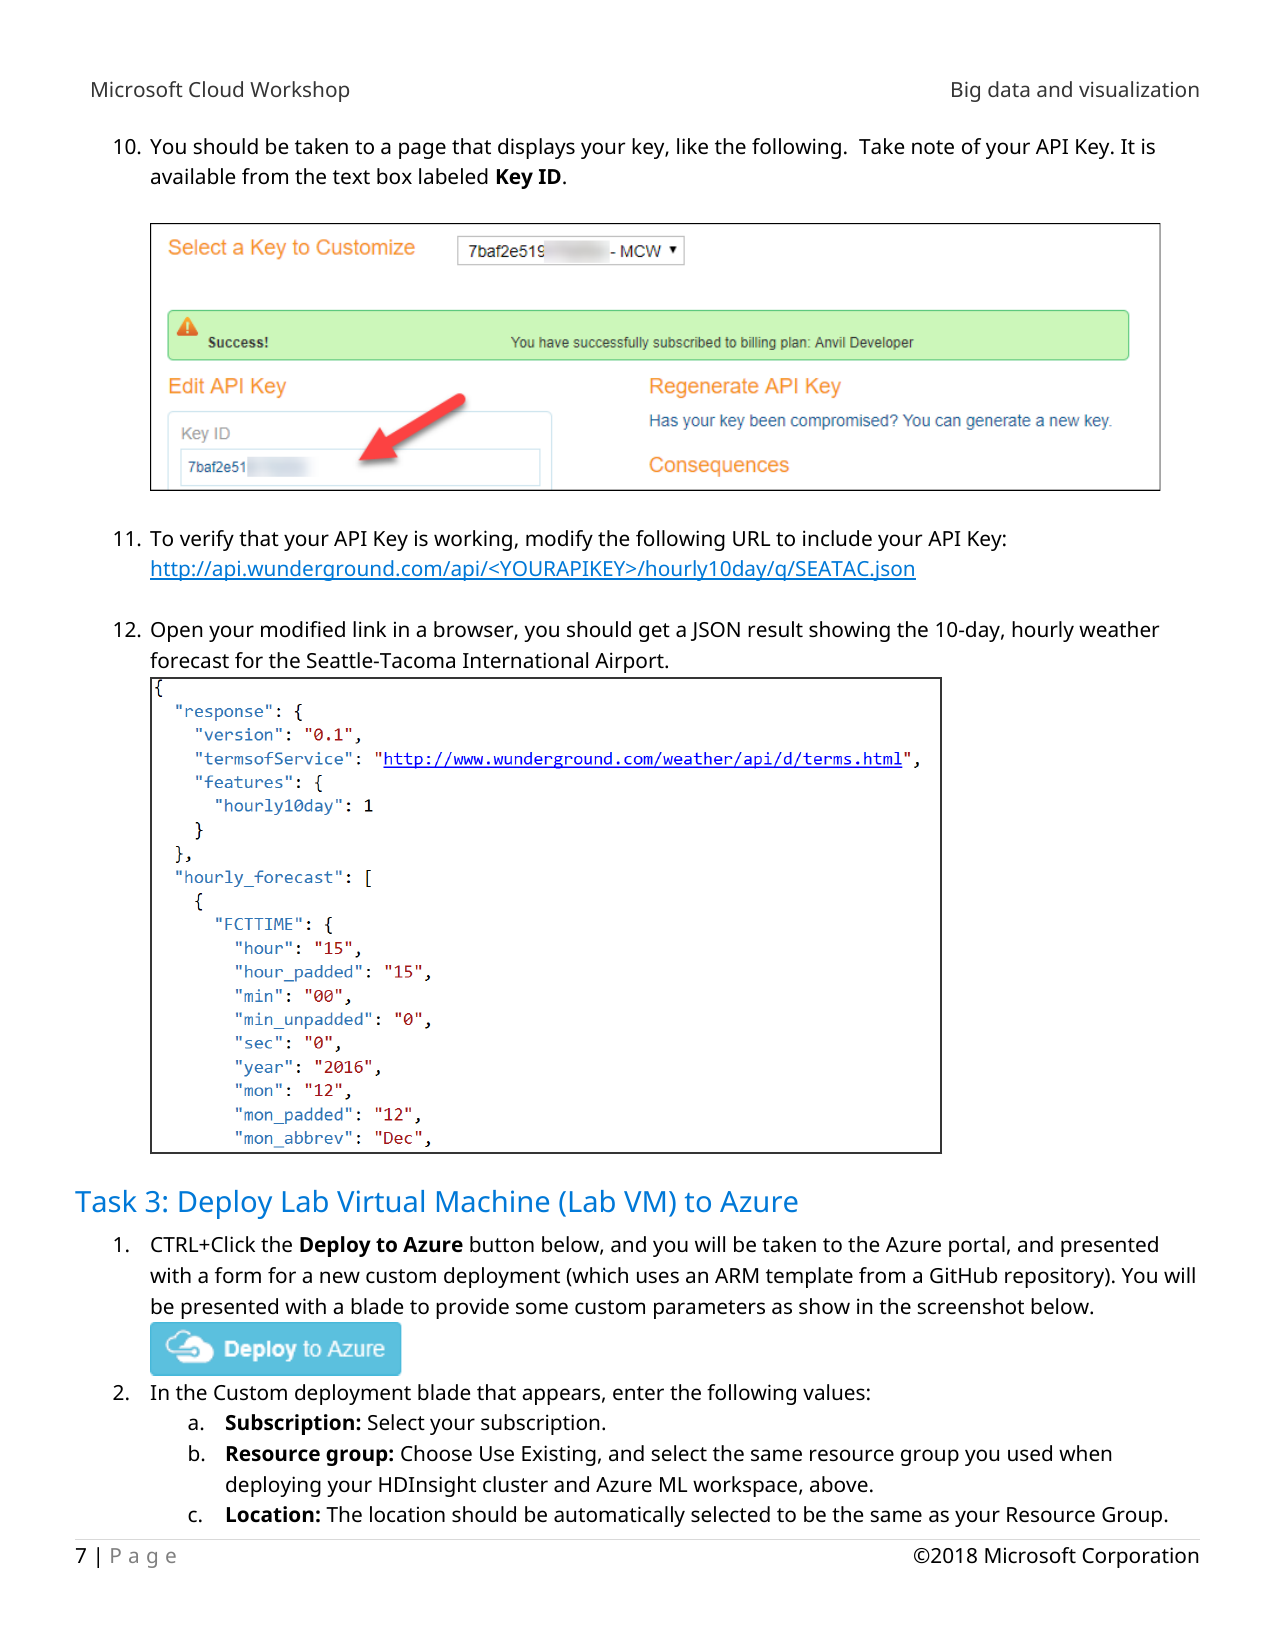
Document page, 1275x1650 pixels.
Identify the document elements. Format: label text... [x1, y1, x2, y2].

picture [150, 1322, 402, 1376]
list To verify that your API Key is working, modify the following URL to include your API Key: http://api.wunderground.com/api/<YOURAPIKEY>/hourly10day/q/SEATAC.json [112, 524, 1200, 583]
list Resource group: Choose Use Existing, and select the same resource group you used when deploying your HDInsight cluster and Azure ML workspace, above. [187, 1439, 1200, 1498]
list Location: The location should be automatically selected to be the same as your Resource Group. [187, 1500, 1200, 1529]
picture [152, 679, 940, 1152]
list CTRL+Click the Deploy to Azure button below, and you will be taken to the Azure portal, and presented with a form for a new custom deployment (which uses an ARM template from a GitHub repository). You will be presented with a blade to provide some custom parameters as show in the screenshot below. [112, 1231, 1200, 1376]
list In the Custom deployment blade that appears, enter the following values: [112, 1378, 1200, 1406]
list Subscription: Select your subscription. [187, 1408, 1200, 1437]
picture [150, 223, 1161, 491]
list You should be taken to a page that displays your key, like the following. Take note of your API Key. It is available from the text box labeled Key ID. [112, 132, 1200, 191]
subtitle Task 3: Deploy Lab Virtual Machine (Lab VM) to Azure [75, 1182, 1200, 1221]
